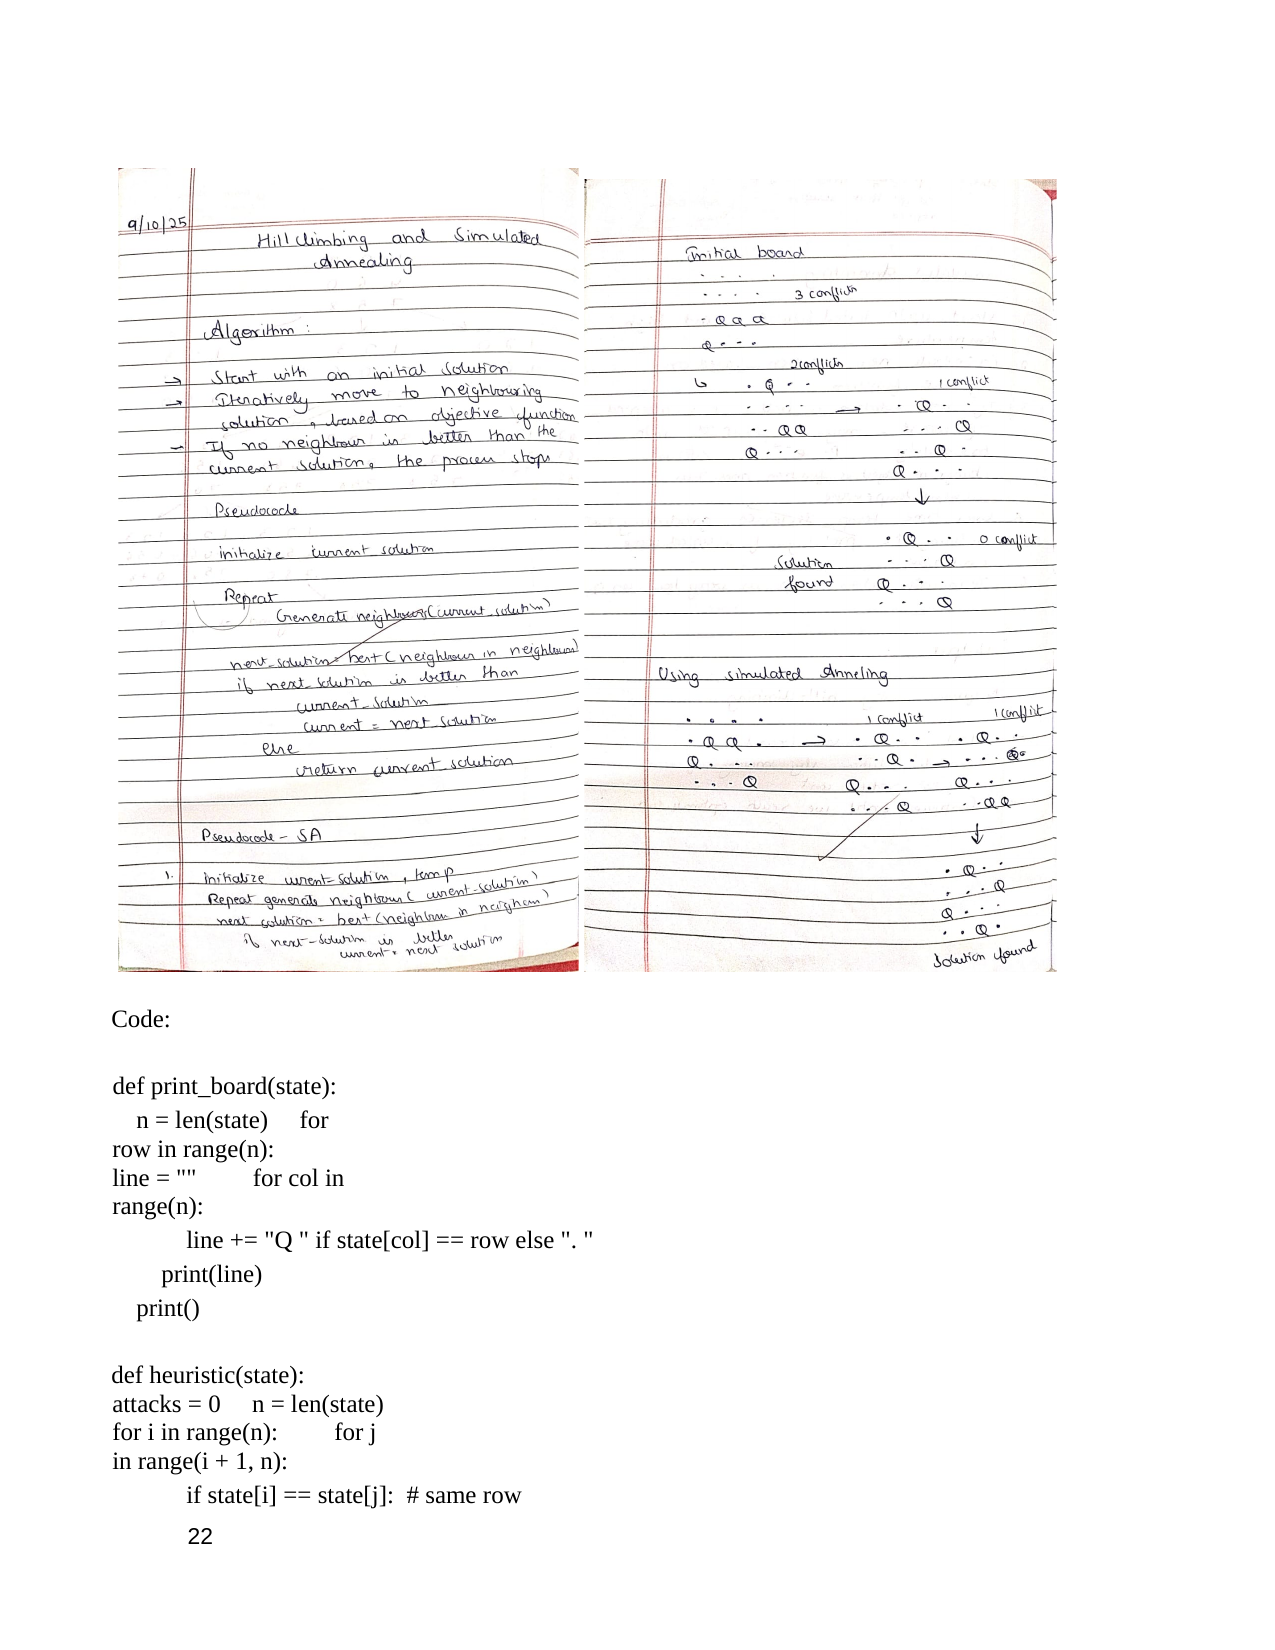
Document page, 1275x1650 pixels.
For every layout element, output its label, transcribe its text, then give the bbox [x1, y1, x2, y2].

text def print_board(state): [112, 1071, 464, 1100]
picture [118, 168, 579, 972]
text n = len(state) for row in range(n): line = "" for col in range(n): [111, 1105, 358, 1220]
picture [584, 179, 1057, 972]
text print(line) [111, 1259, 1183, 1288]
text if state[i] == state[j]: # same row [111, 1480, 1183, 1509]
text print() [111, 1293, 1183, 1321]
text line += "Q " if state[col] == row else ". " [111, 1225, 1183, 1254]
text Code: [111, 1004, 1183, 1033]
text def heuristic(state): attacks = 0 n = len(state) for i in range(n): for j in range(i + 1, n): [111, 1360, 393, 1475]
